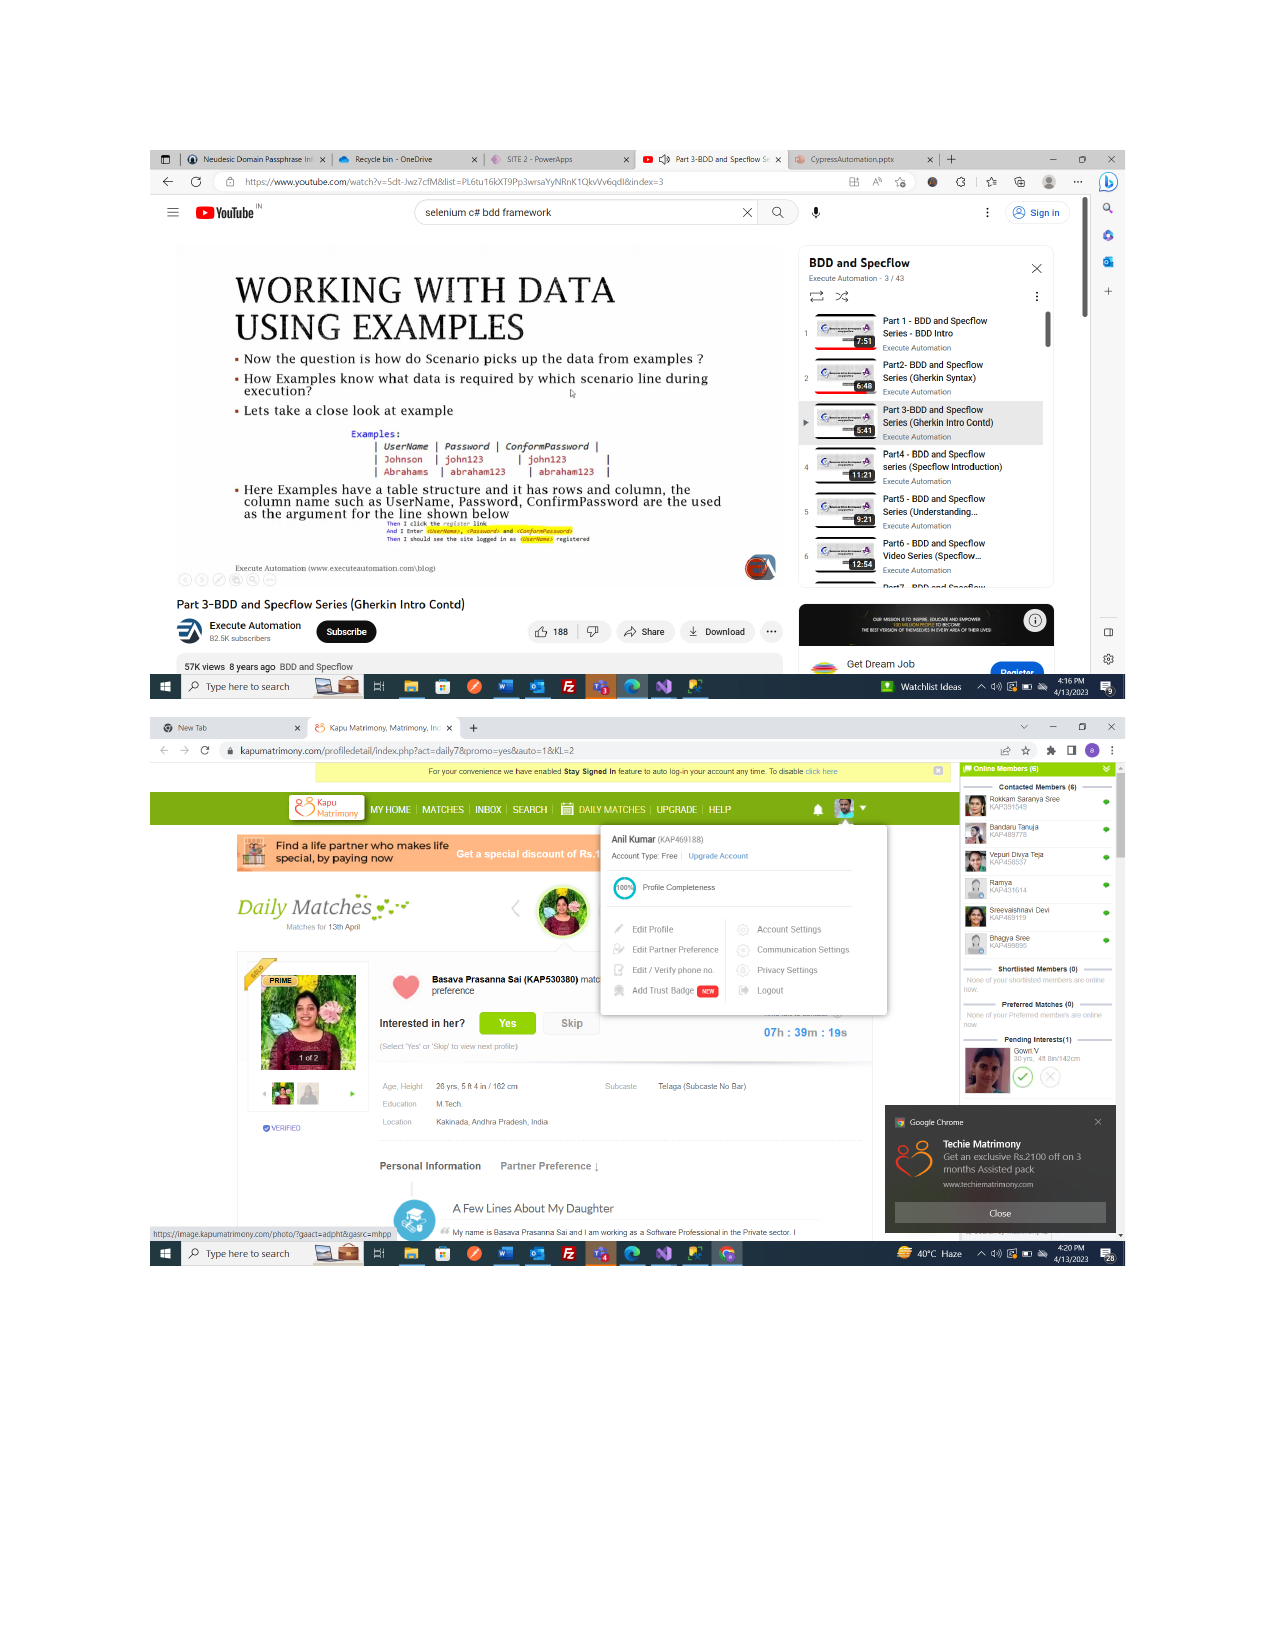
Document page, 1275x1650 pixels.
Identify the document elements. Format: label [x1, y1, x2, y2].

picture [150, 717, 1125, 1266]
picture [150, 150, 1125, 699]
